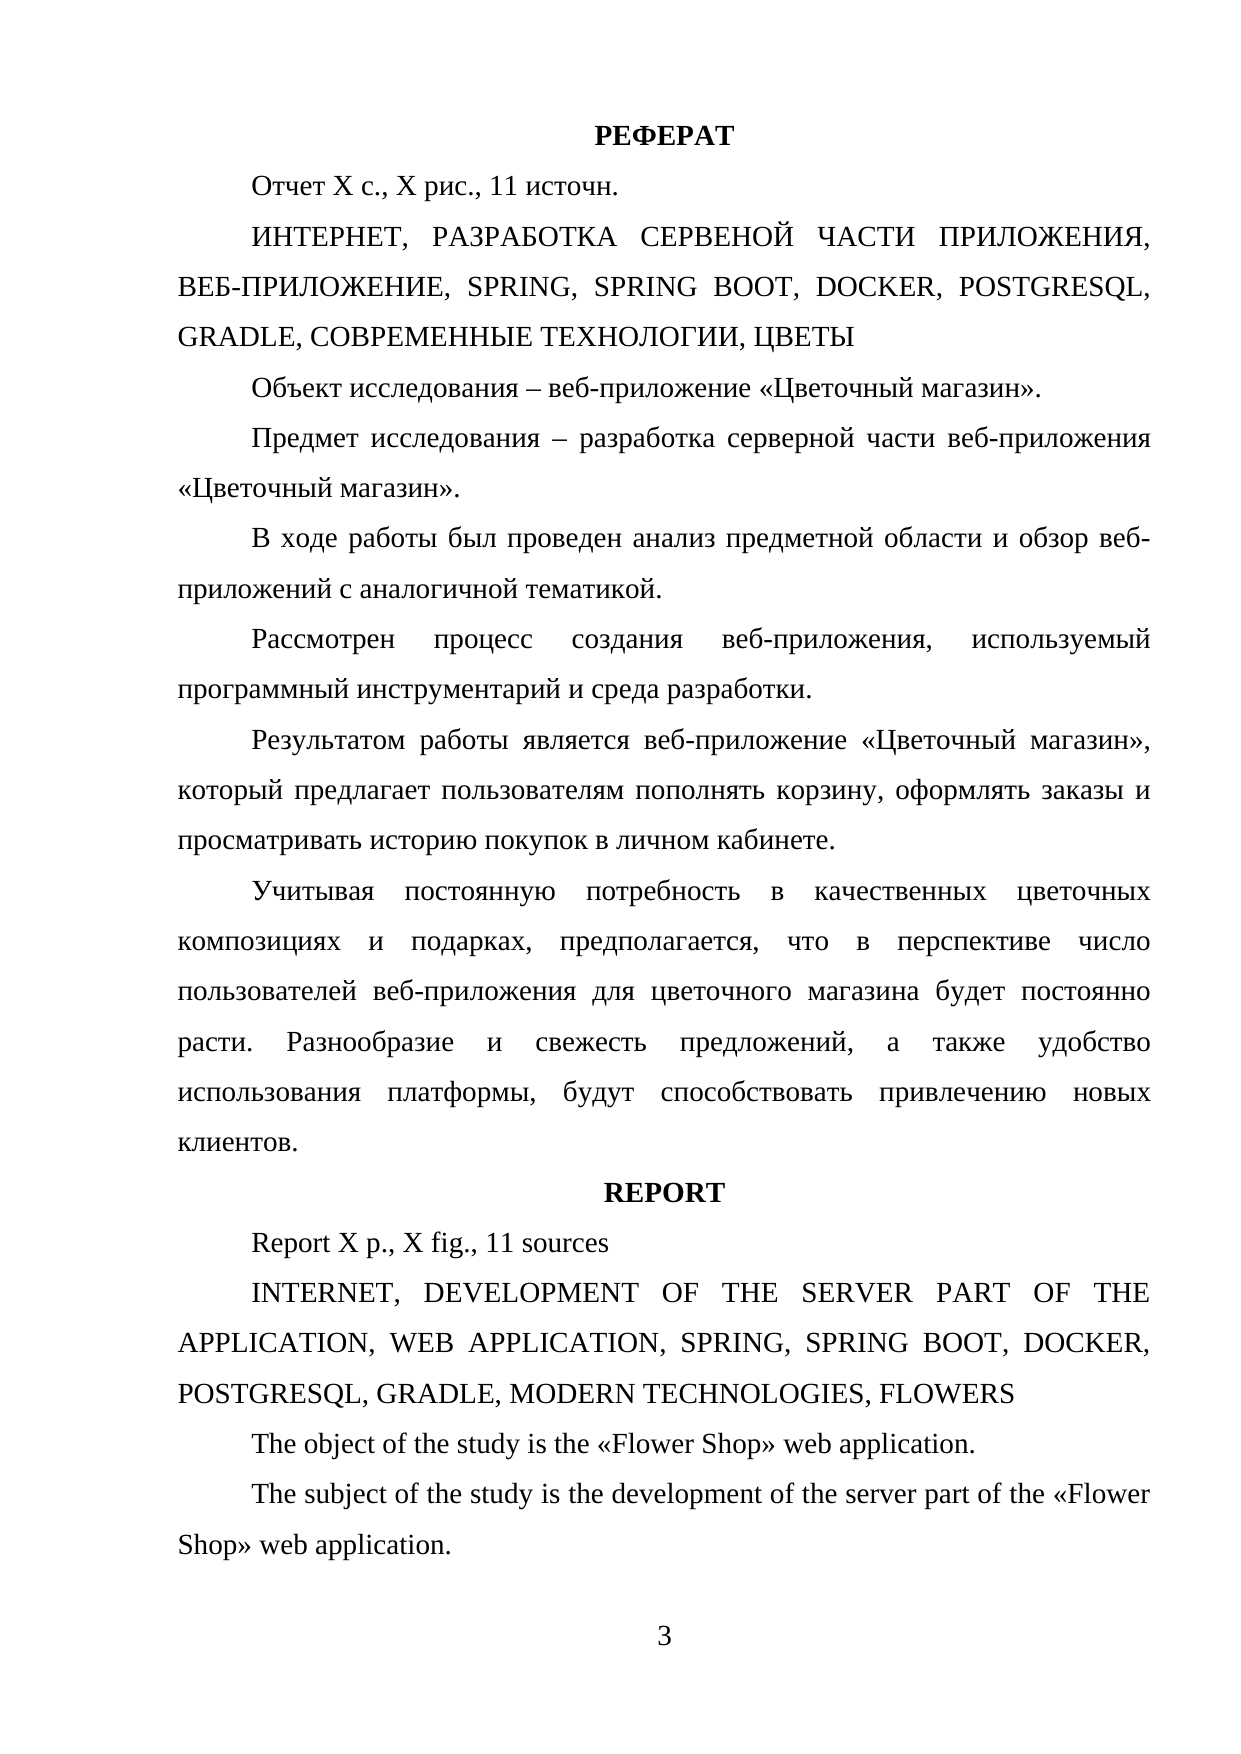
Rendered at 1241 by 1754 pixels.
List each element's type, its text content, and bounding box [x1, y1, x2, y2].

text РЕФЕРАТ [177, 118, 1152, 152]
text The object of the study is the «Flower Shop» web application. [177, 1426, 1152, 1460]
text Report X p., X fig., 11 sources [177, 1225, 1152, 1258]
text REPORT [177, 1175, 1152, 1208]
text The subject of the study is the development of the server part of the «Flower Shop» web application. [177, 1477, 1152, 1560]
text Объект исследования – веб-приложение «Цветочный магазин». [177, 370, 1152, 403]
text Предмет исследования – разработка серверной части веб-приложения «Цветочный магазин». [177, 420, 1152, 504]
text Учитывая постоянную потребность в качественных цветочных композициях и подарках, предполагается, что в перспективе число пользователей веб-приложения для цветочного магазина будет постоянно расти. Разнообразие и свежесть предложений, а также удобство использования платформы, будут способствовать привлечению новых клиентов. [177, 873, 1152, 1158]
text Результатом работы является веб-приложение «Цветочный магазин», который предлагает пользователям пополнять корзину, оформлять заказы и просматривать историю покупок в личном кабинете. [177, 722, 1152, 856]
text ИНТЕРНЕТ, РАЗРАБОТКА СЕРВЕНОЙ ЧАСТИ ПРИЛОЖЕНИЯ, ВЕБ-ПРИЛОЖЕНИЕ, SPRING, SPRING BOOT, DOCKER, POSTGRESQL, GRADLE, СОВРЕМЕННЫЕ ТЕХНОЛОГИИ, ЦВЕТЫ [177, 219, 1152, 353]
text Рассмотрен процесс создания веб-приложения, используемый программный инструментарий и среда разработки. [177, 621, 1152, 705]
text Отчет X с., X рис., 11 источн. [177, 168, 1152, 202]
text В ходе работы был проведен анализ предметной области и обзор веб-приложений с аналогичной тематикой. [177, 521, 1152, 604]
text INTERNET, DEVELOPMENT OF THE SERVER PART OF THE APPLICATION, WEB APPLICATION, SPRING, SPRING BOOT, DOCKER, POSTGRESQL, GRADLE, MODERN TECHNOLOGIES, FLOWERS [177, 1275, 1152, 1409]
